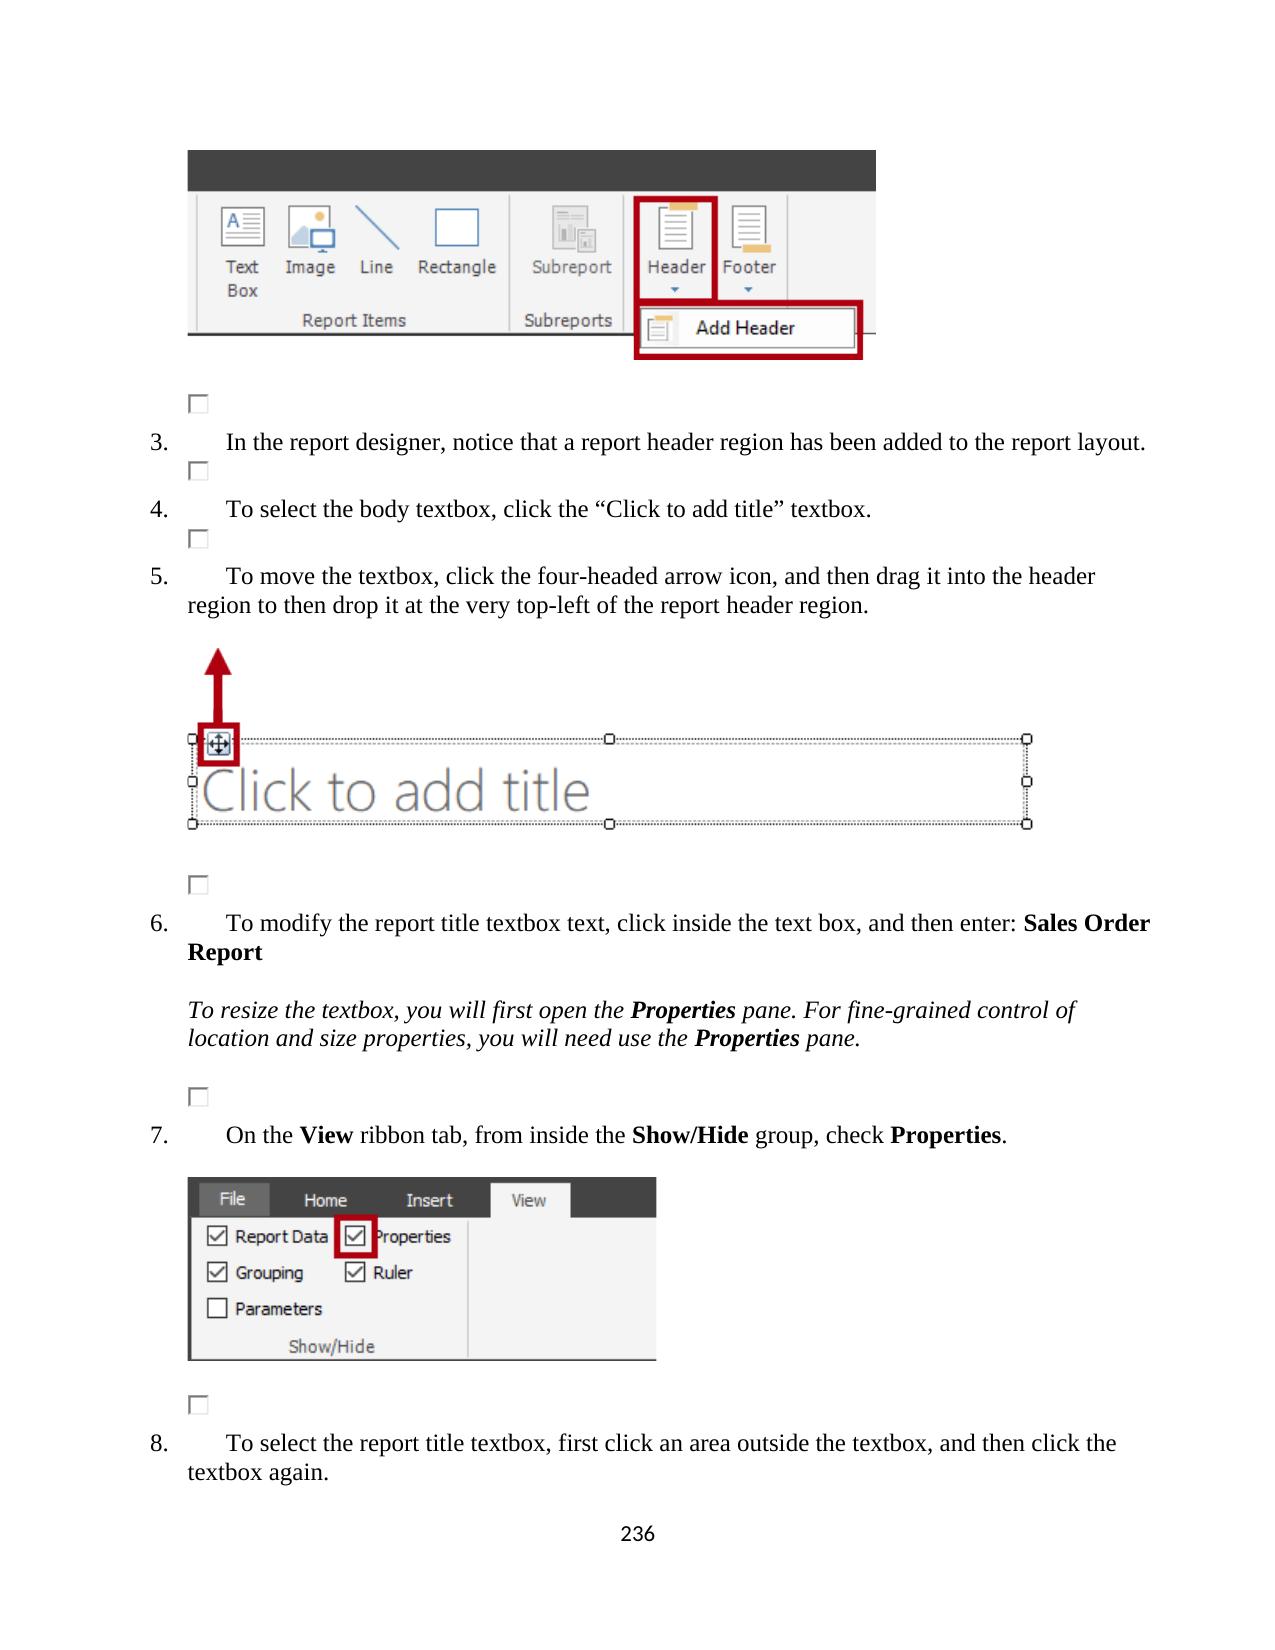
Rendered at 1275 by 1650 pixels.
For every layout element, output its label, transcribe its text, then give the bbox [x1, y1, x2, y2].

list To move the textbox, click the four-headed arrow icon, and then drag it into the header region to then drop it at the very top-left of the report header region. [150, 523, 1162, 619]
list To select the body textbox, click the “Click to add title” textbox. [150, 456, 1162, 523]
list On the View ribbon tab, from inside the Show/Hide group, check Properties. [150, 1081, 1162, 1149]
list To select the report title textbox, first click an area outside the textbox, and then click the textbox again. [150, 1389, 1162, 1485]
picture [187, 150, 876, 360]
picture [187, 648, 1042, 841]
text To resize the textbox, you will first open the Properties pane. For fine-grained control of location and size properties, you will need use the Properties pane. [187, 995, 1162, 1052]
list To modify the report title textbox text, click inside the text box, and then enter: Sales Order Report [150, 870, 1162, 966]
picture [187, 1177, 657, 1361]
list In the report designer, notice that a report header region has been added to the report layout. [150, 388, 1162, 456]
